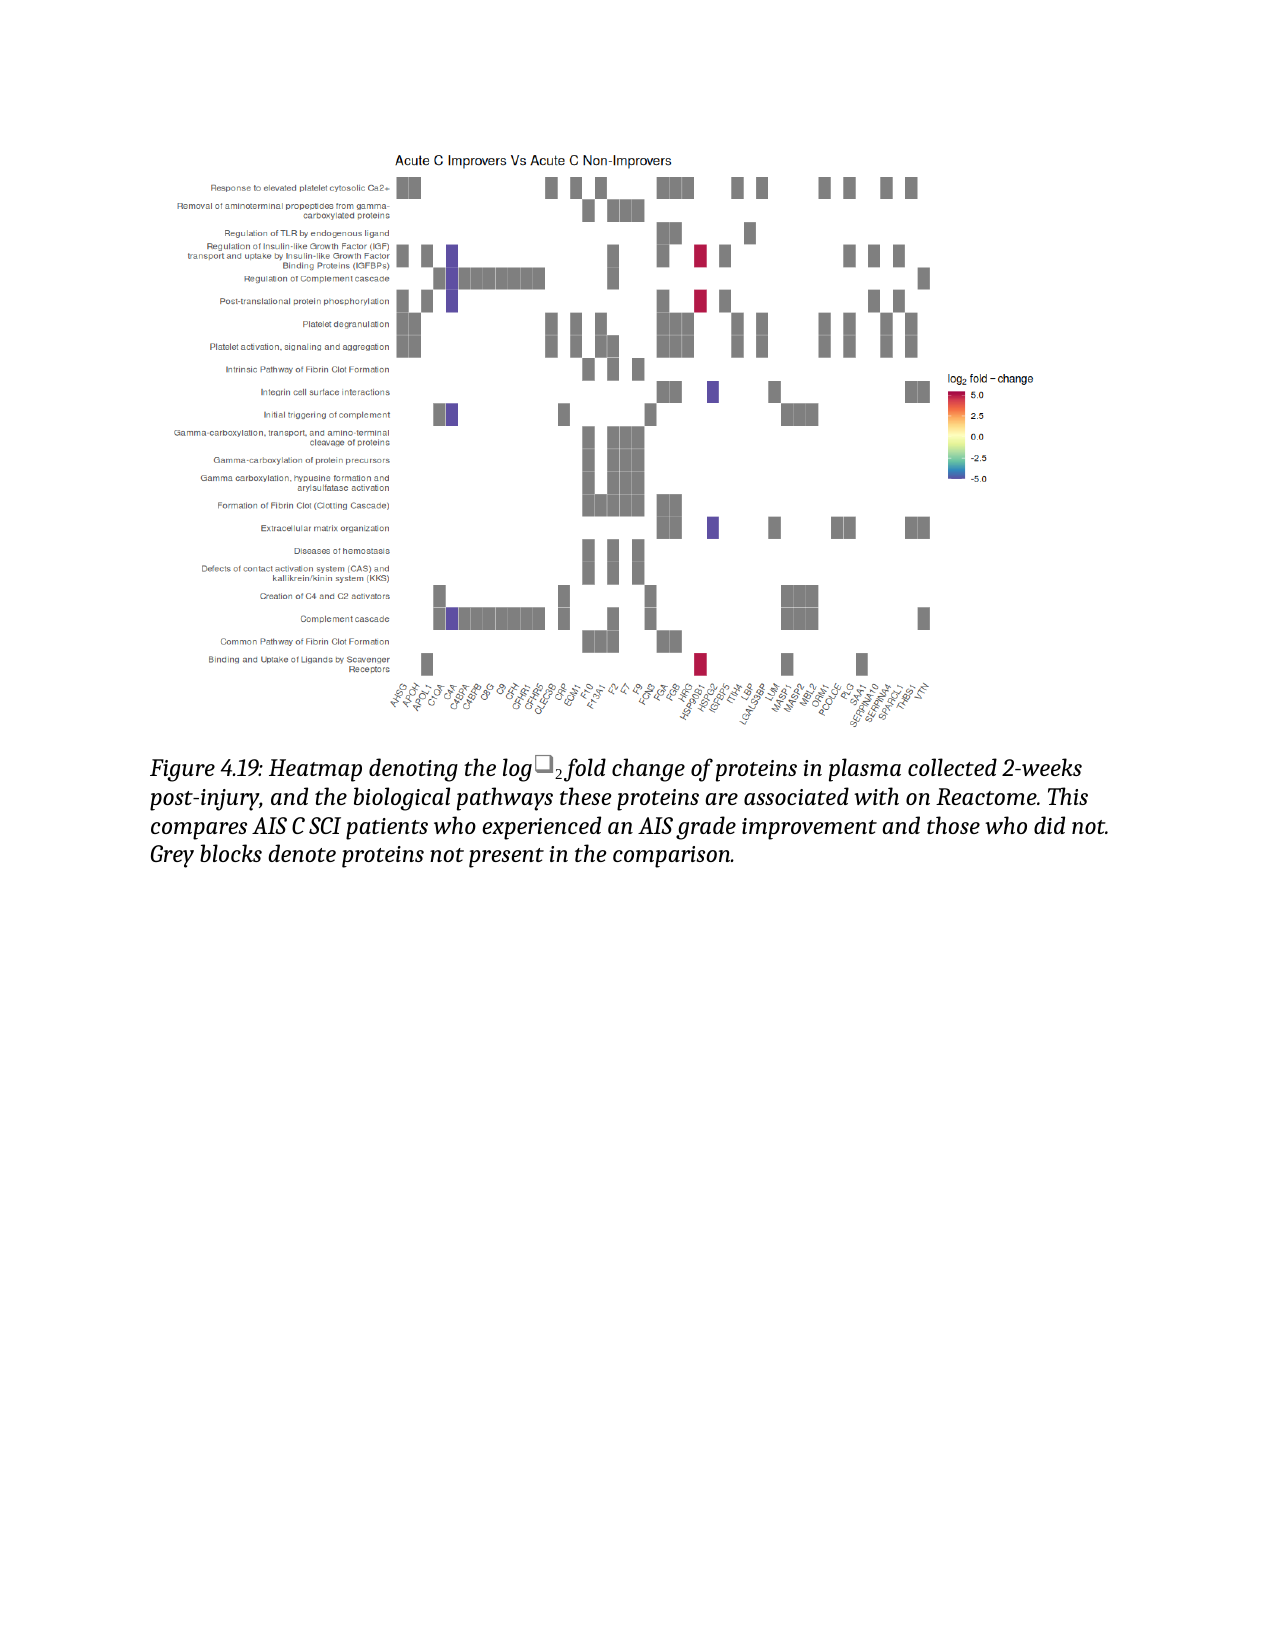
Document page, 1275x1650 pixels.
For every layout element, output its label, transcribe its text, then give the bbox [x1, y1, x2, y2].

picture [168, 150, 1044, 734]
text Figure 4.19: Heatmap denoting the log fold change of proteins in plasma collected 2-weeks post-injury, and the biological pathways these proteins are associated with on Reactome. This compares AIS C SCI patients who experienced an AIS grade improvement and those who did not. Grey blocks denote proteins not present in the comparison. [150, 754, 1125, 869]
